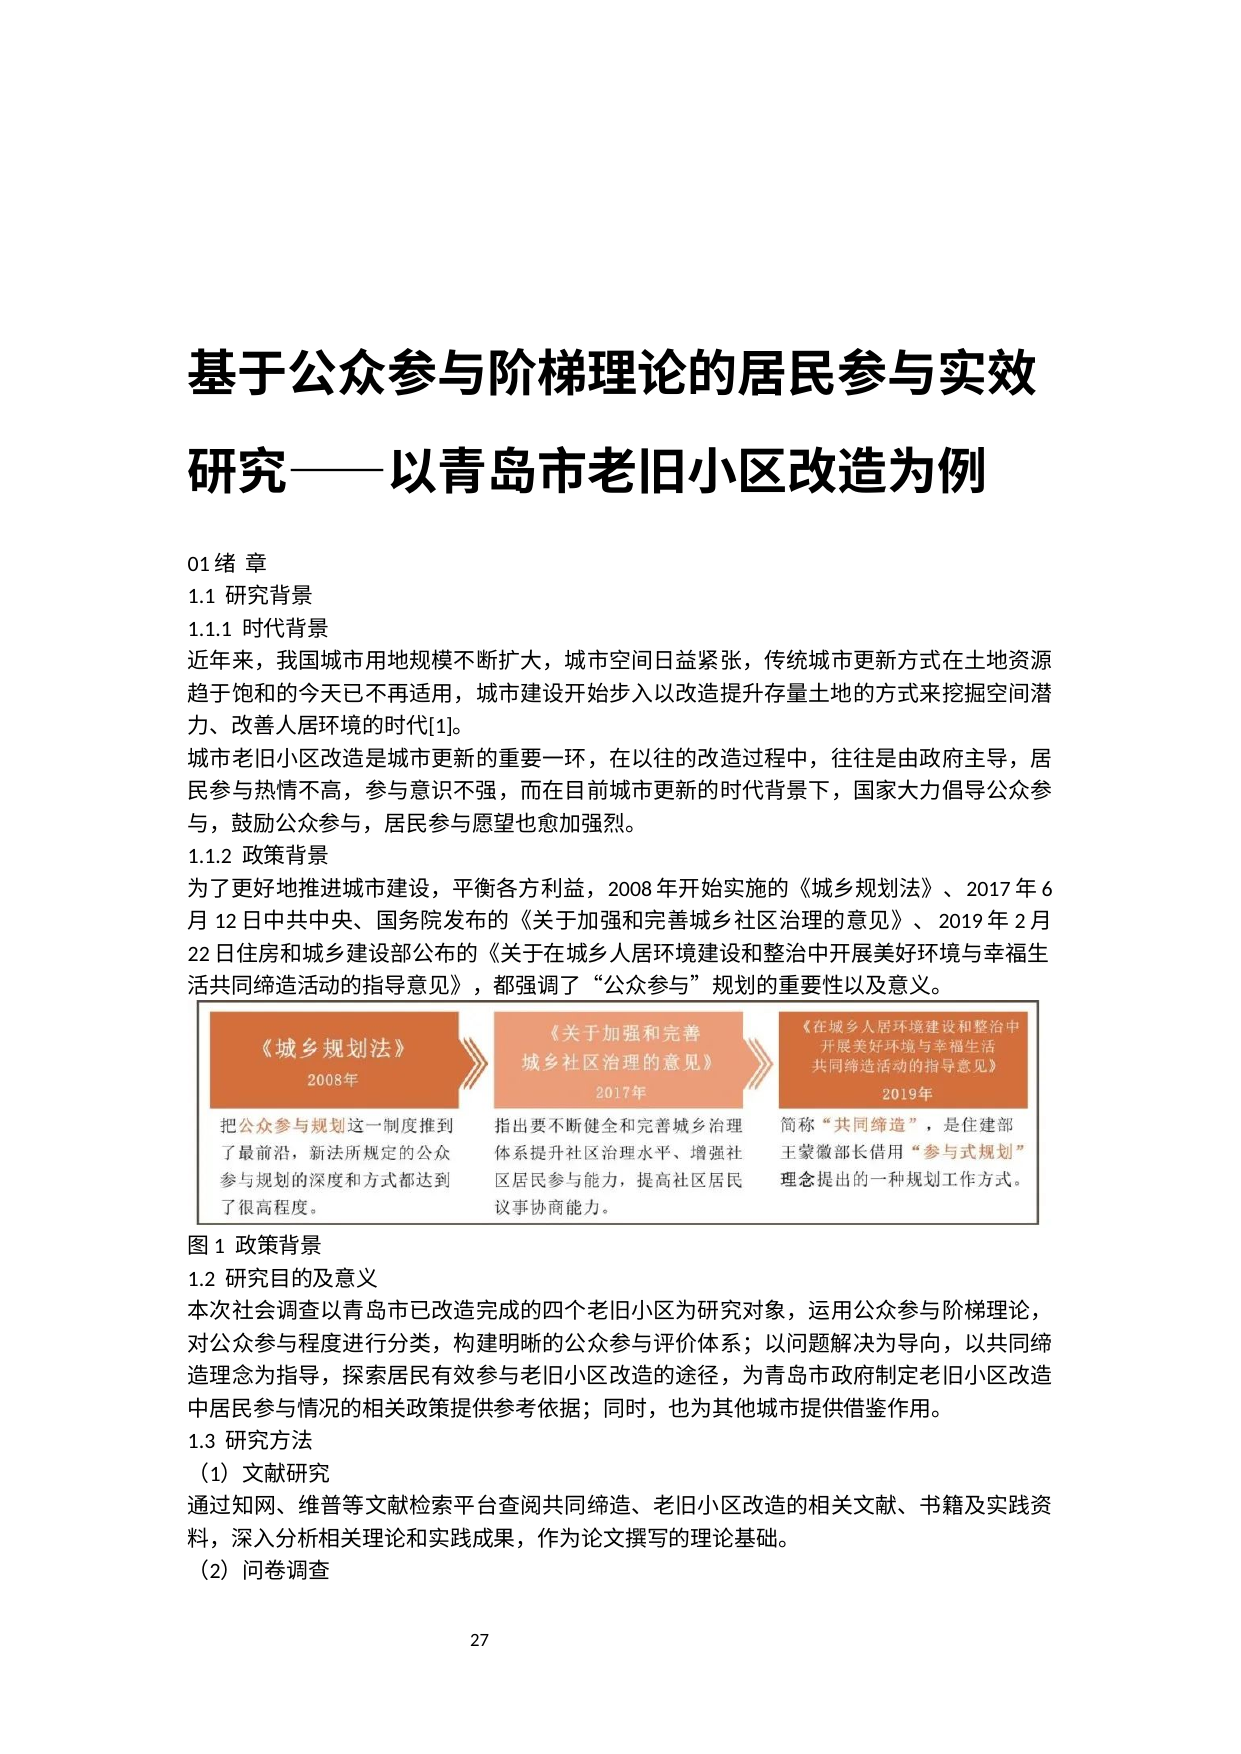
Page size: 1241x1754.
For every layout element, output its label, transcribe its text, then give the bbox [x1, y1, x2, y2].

picture [187, 1000, 1052, 1228]
text 城市老旧小区改造是城市更新的重要一环，在以往的改造过程中，往往是由政府主导，居民参与热情不高，参与意识不强，而在目前城市更新的时代背景下，国家大力倡导公众参与，鼓励公众参与，居民参与愿望也愈加强烈。 [187, 740, 1053, 838]
text 为了更好地推进城市建设，平衡各方利益，2008年开始实施的《城乡规划法》、2017年6月12日中共中央、国务院发布的《关于加强和完善城乡社区治理的意见》、2019年2月22日住房和城乡建设部公布的《关于在城乡人居环境建设和整治中开展美好环境与幸福生活共同缔造活动的指导意见》，都强调了“公众参与”规划的重要性以及意义。 [187, 870, 1053, 1000]
text 图1 政策背景 [187, 1228, 1053, 1260]
text （2）问卷调查 [187, 1553, 1053, 1585]
text 1.1.2 政策背景 [187, 838, 1053, 870]
text 1.1.1 时代背景 [187, 610, 1053, 643]
subtitle 基于公众参与阶梯理论的居民参与实效研究——以青岛市老旧小区改造为例 [187, 321, 1053, 516]
text 通过知网、维普等文献检索平台查阅共同缔造、老旧小区改造的相关文献、书籍及实践资料，深入分析相关理论和实践成果，作为论文撰写的理论基础。 [187, 1488, 1053, 1553]
text 近年来，我国城市用地规模不断扩大，城市空间日益紧张，传统城市更新方式在土地资源趋于饱和的今天已不再适用，城市建设开始步入以改造提升存量土地的方式来挖掘空间潜力、改善人居环境的时代[1]。 [187, 643, 1053, 740]
text 1.3 研究方法 [187, 1423, 1053, 1455]
text 01绪 章 [187, 545, 1053, 578]
text （1）文献研究 [187, 1455, 1053, 1488]
text 本次社会调查以青岛市已改造完成的四个老旧小区为研究对象，运用公众参与阶梯理论，对公众参与程度进行分类，构建明晰的公众参与评价体系；以问题解决为导向，以共同缔造理念为指导，探索居民有效参与老旧小区改造的途径，为青岛市政府制定老旧小区改造中居民参与情况的相关政策提供参考依据；同时，也为其他城市提供借鉴作用。 [187, 1293, 1053, 1423]
text 1.1 研究背景 [187, 578, 1053, 610]
text 1.2 研究目的及意义 [187, 1260, 1053, 1293]
